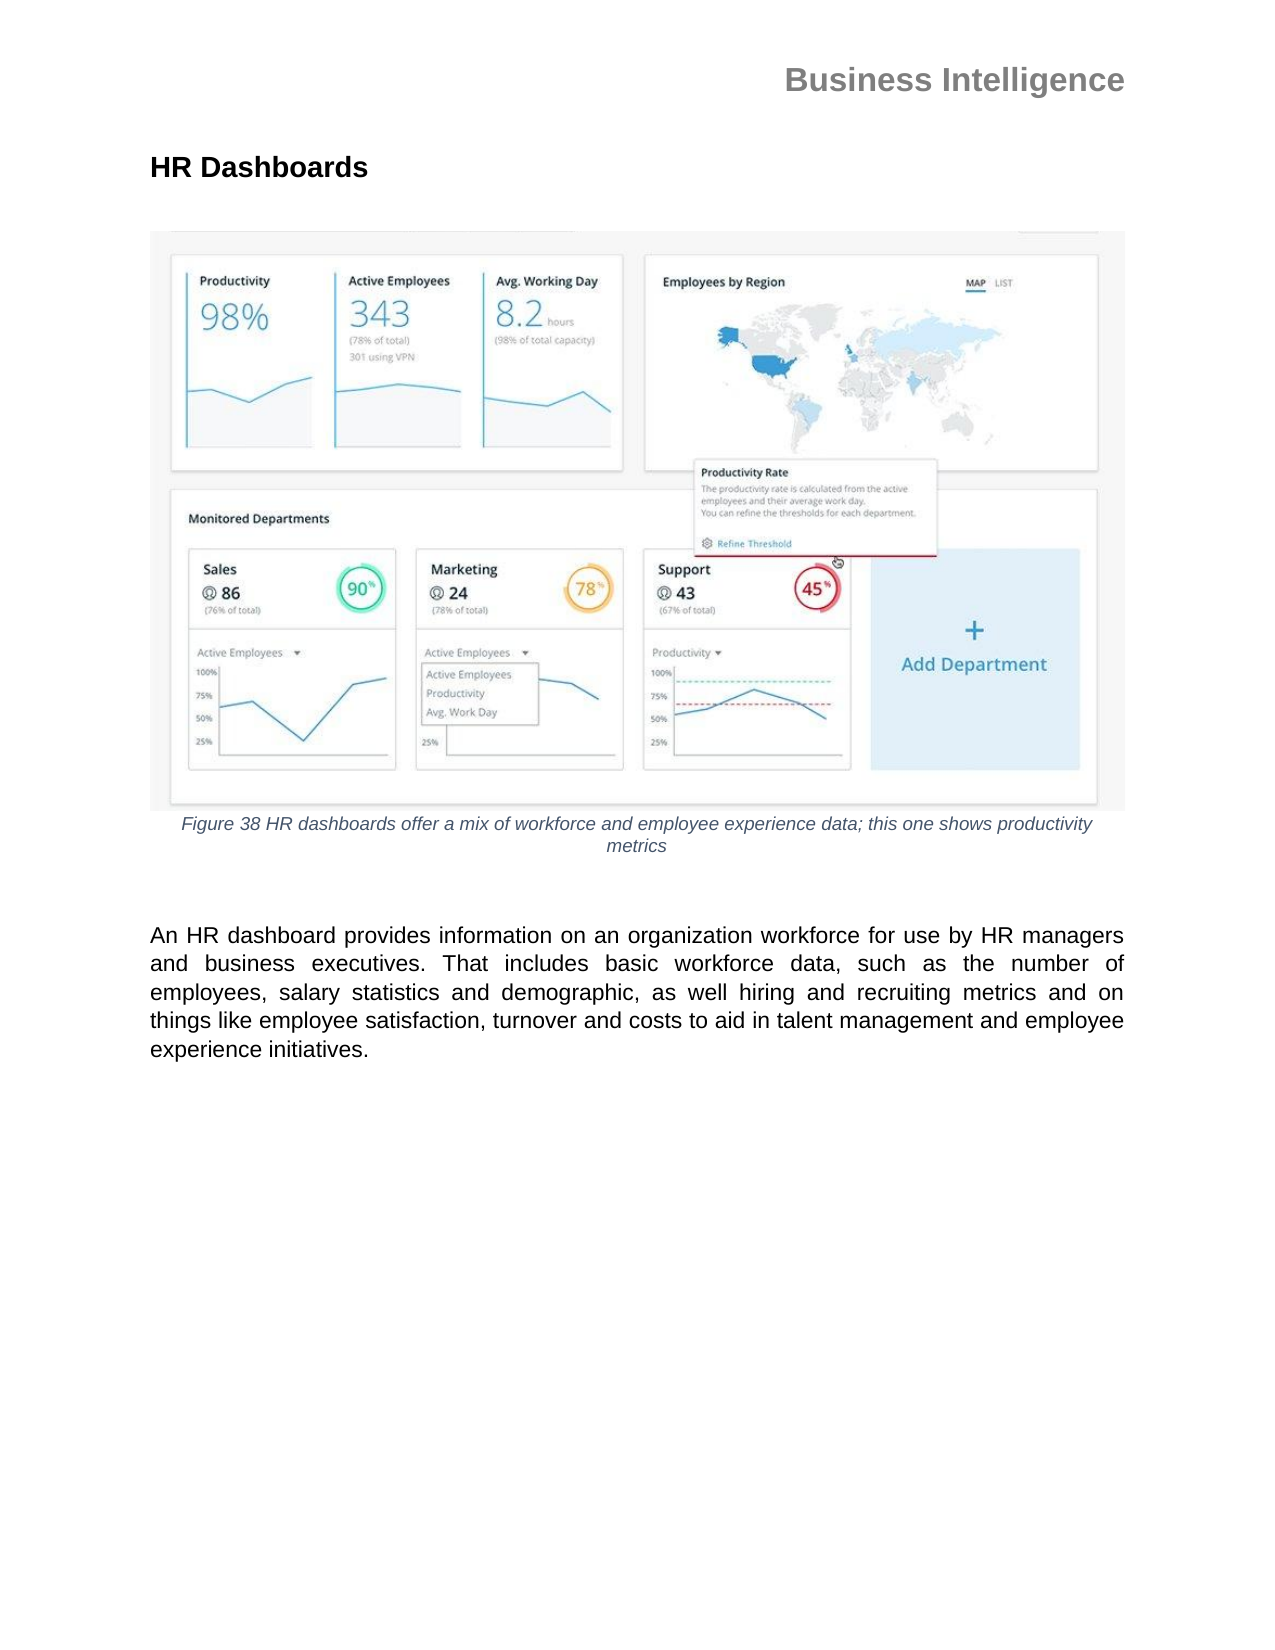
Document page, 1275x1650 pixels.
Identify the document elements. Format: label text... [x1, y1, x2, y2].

picture [150, 231, 1125, 811]
subtitle HR Dashboards [150, 150, 1125, 183]
text Figure 38 HR dashboards offer a mix of workforce and employee experience data; this one shows productivity metrics [150, 813, 1125, 856]
text An HR dashboard provides information on an organization workforce for use by HR managers and business executives. That includes basic workforce data, such as the number of employees, salary statistics and demographic, as well hiring and recruiting metrics and on things like employee satisfaction, turnover and costs to aid in talent management and employee experience initiatives. [150, 922, 1125, 1062]
